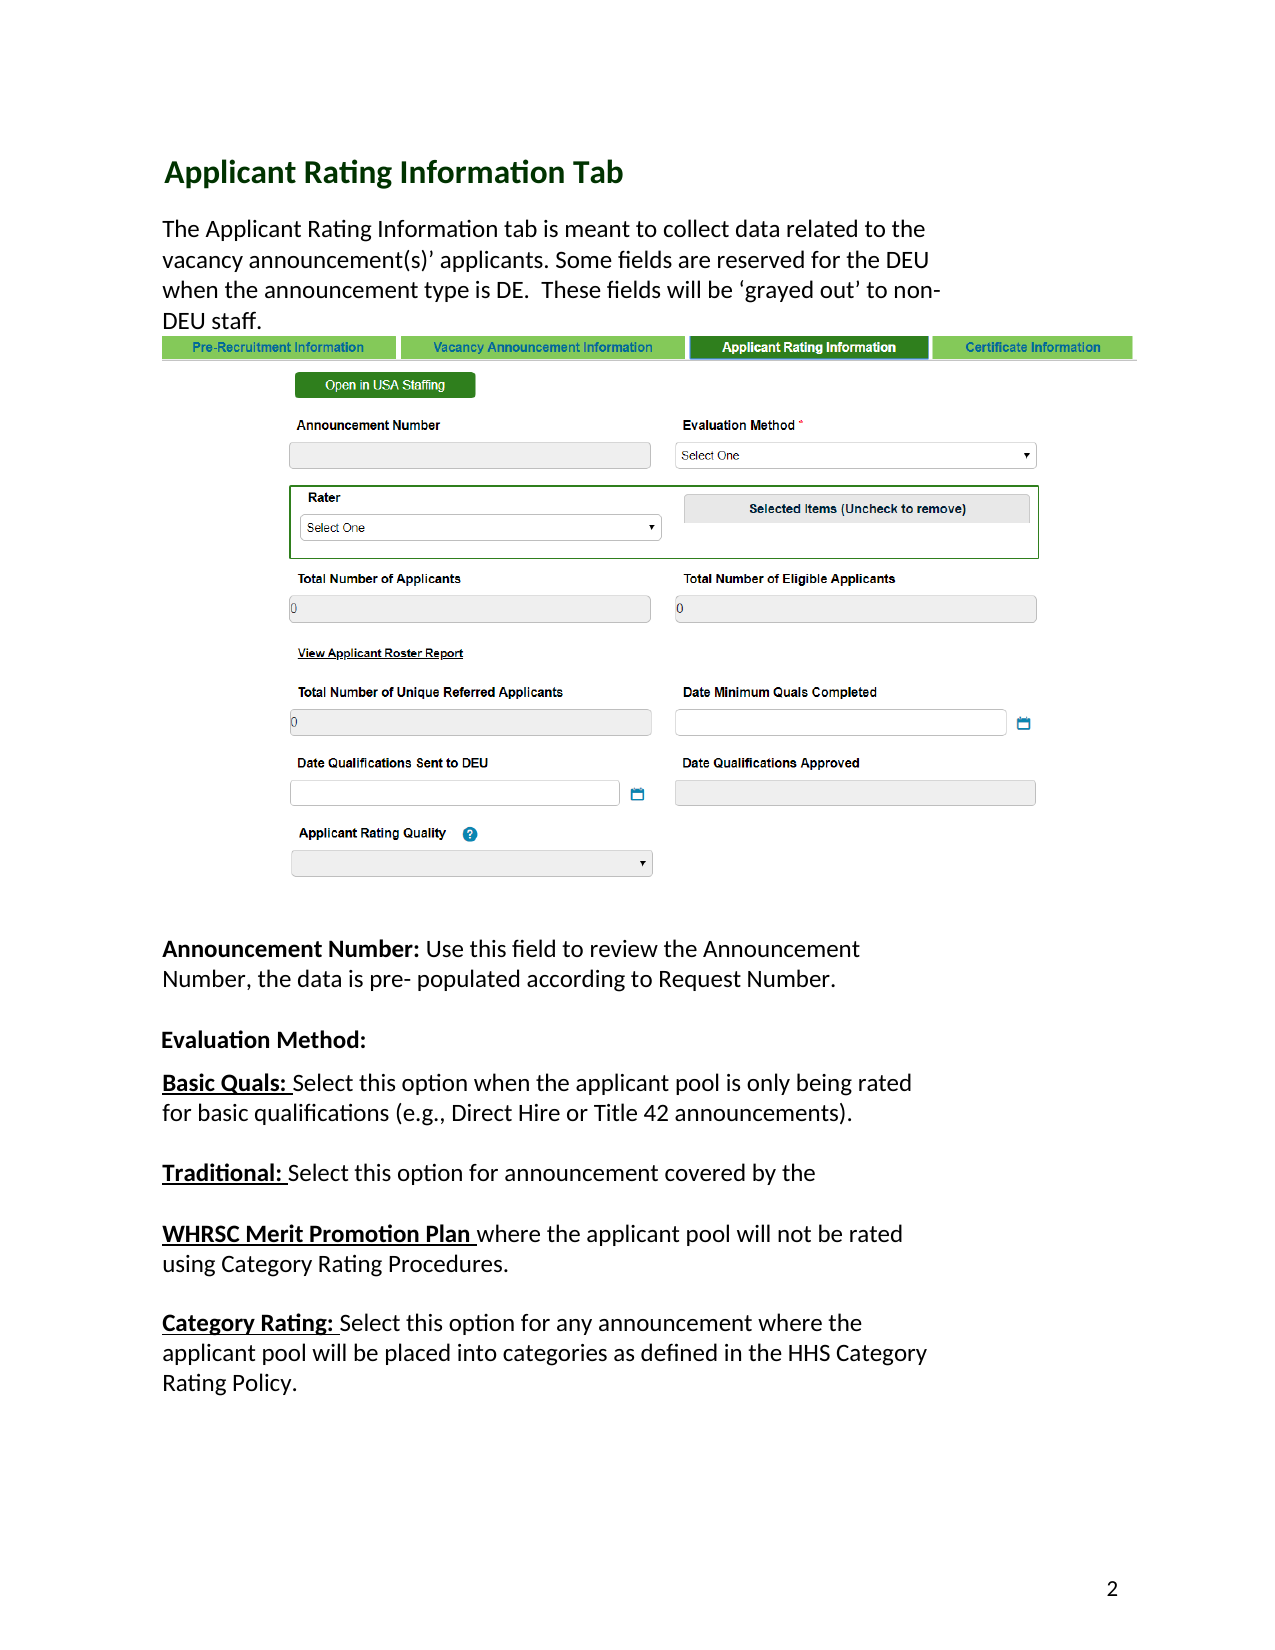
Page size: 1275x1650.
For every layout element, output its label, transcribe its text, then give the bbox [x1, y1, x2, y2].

text Announcement Number: Use this field to review the Announcement Number, the data is pre- populated according to Request Number. [162, 933, 945, 994]
text Basic Quals: Select this option when the applicant pool is only being rated for basic qualifications (e.g., Direct Hire or Title 42 announcements). [162, 1067, 945, 1127]
text WHRSC Merit Promotion Plan where the applicant pool will not be rated using Category Rating Procedures. [162, 1218, 945, 1278]
text Traditional: Select this option for announcement covered by the [162, 1157, 945, 1188]
subtitle Applicant Rating Information Tab [164, 151, 1125, 192]
picture [162, 336, 1137, 883]
text The Applicant Rating Information tab is meant to collect data related to the vacancy announcement(s)’ applicants. Some fields are reserved for the DEU when the announcement type is DE. These fields will be ‘grayed out’ to non-DEU staff. [162, 213, 945, 335]
subtitle Evaluation Method: [161, 1024, 1125, 1055]
text Category Rating: Select this option for any announcement where the applicant pool will be placed into categories as defined in the HHS Category Rating Policy. [162, 1308, 945, 1398]
